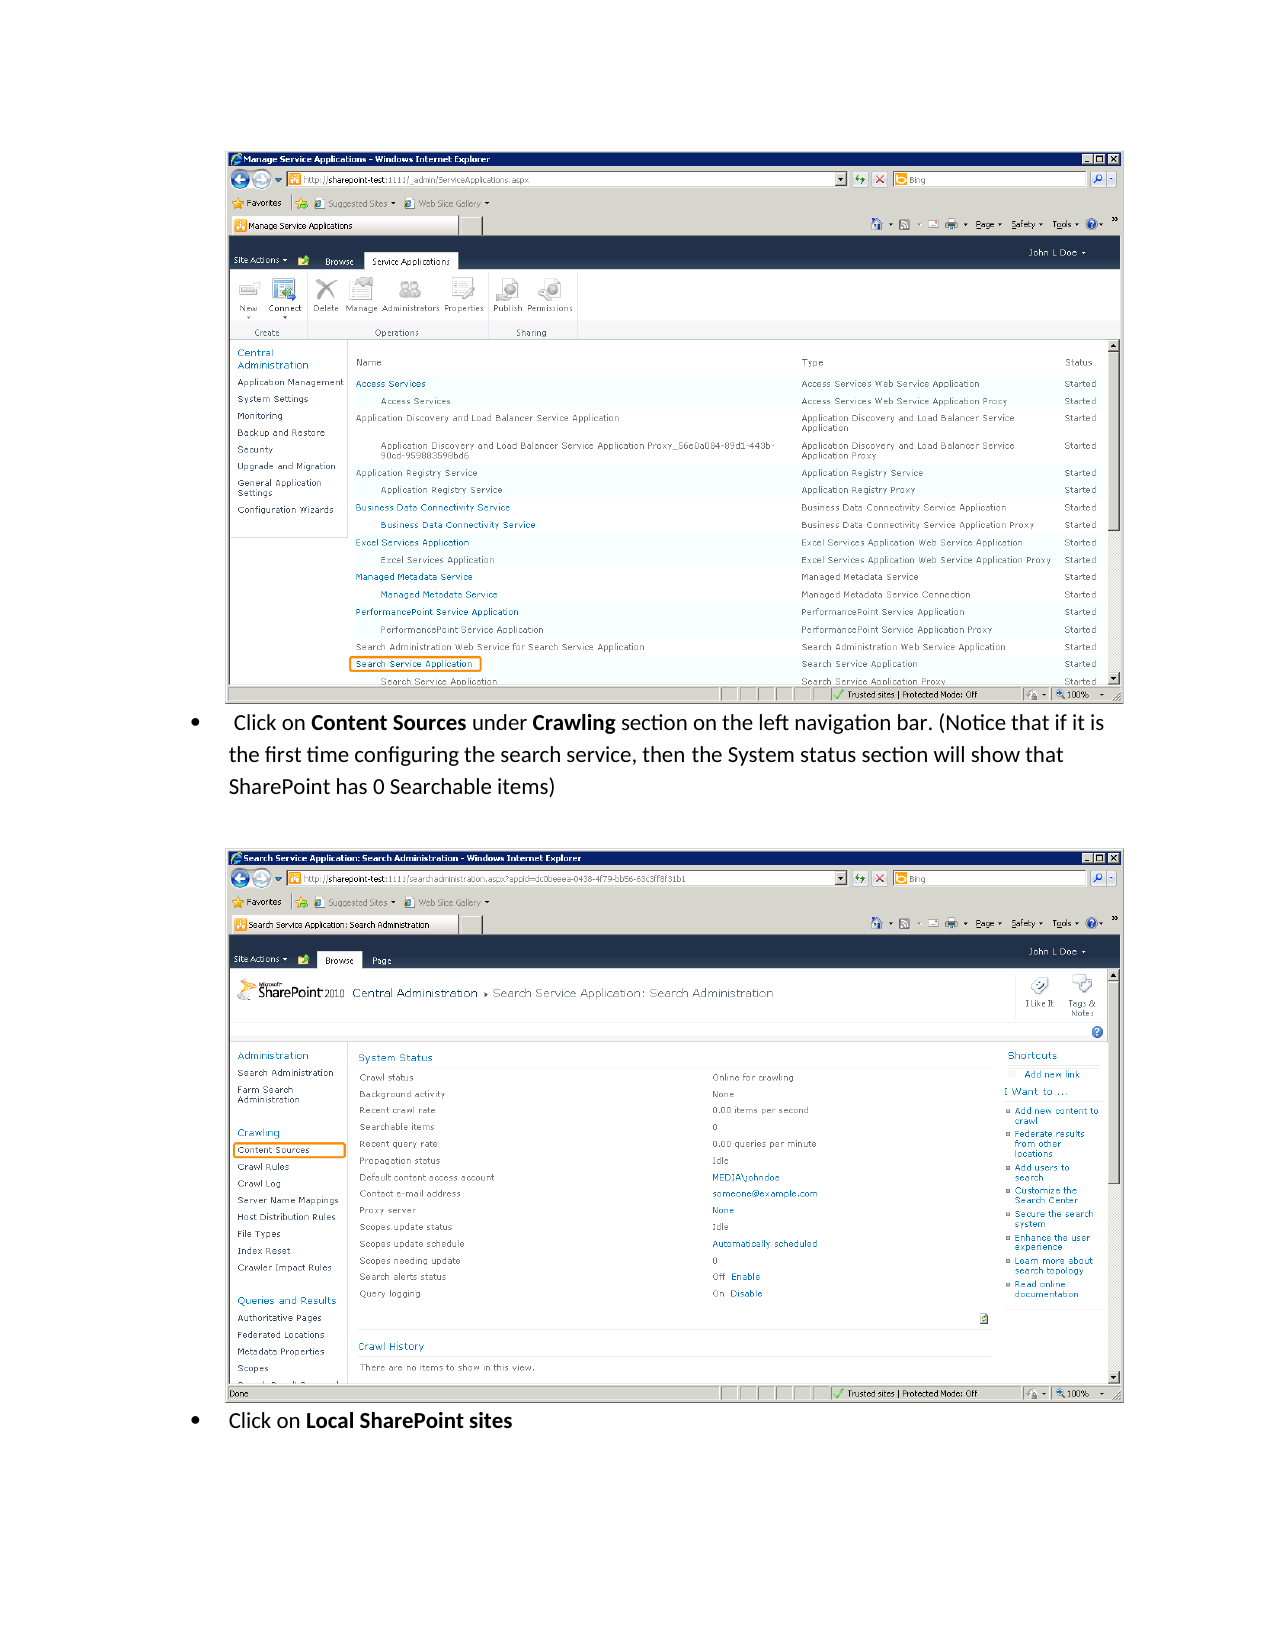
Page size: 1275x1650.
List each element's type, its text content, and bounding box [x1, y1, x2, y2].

picture [225, 848, 1124, 1403]
picture [225, 150, 1124, 704]
list Click on Local SharePoint sites [191, 1407, 1125, 1435]
list Click on Content Sources under Crawling section on the left navigation bar. (Notice that if it is the first time configuring the search service, then the System status section will show that SharePoint has 0 Searchable items) [191, 708, 1125, 800]
